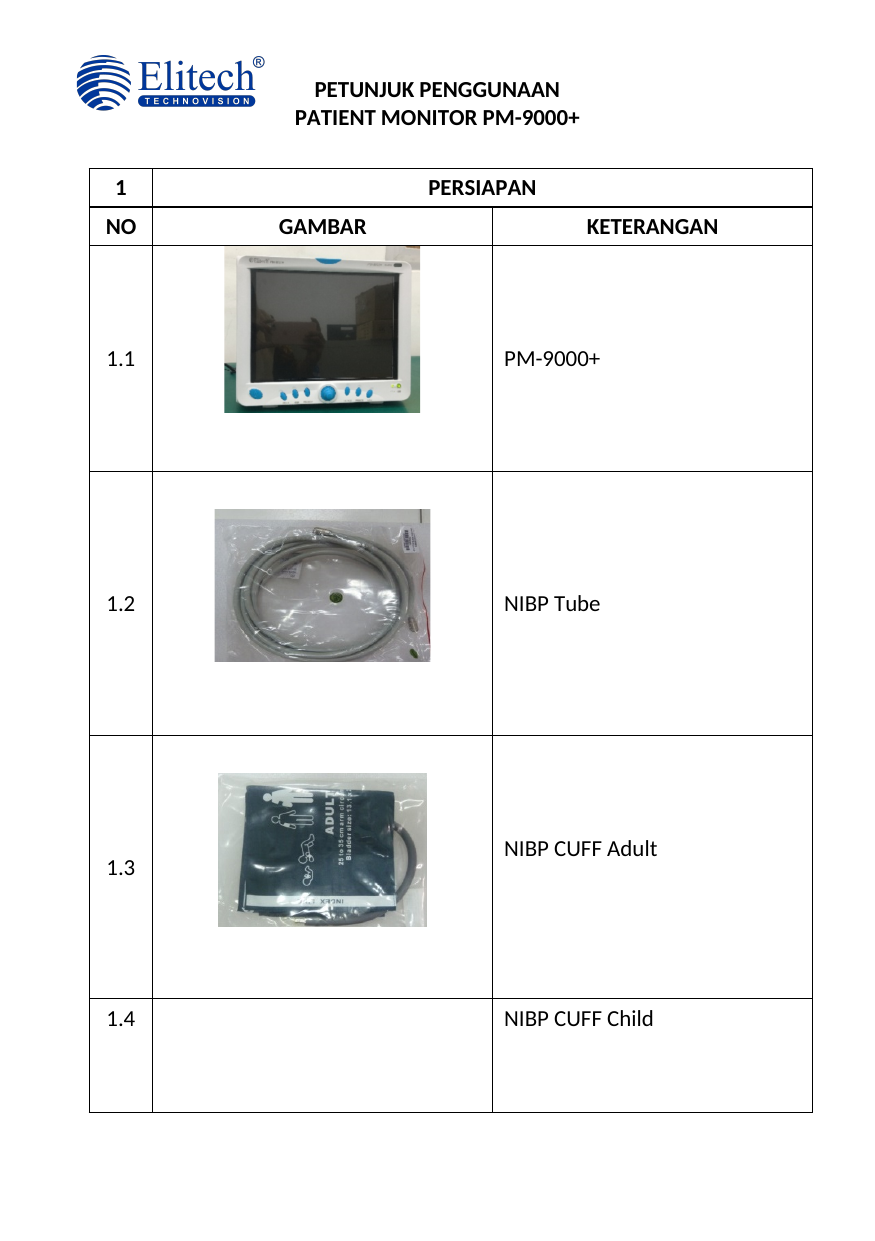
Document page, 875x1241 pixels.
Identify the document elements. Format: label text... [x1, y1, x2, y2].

table_cell [153, 472, 492, 734]
table_cell PM-9000+ [493, 246, 812, 471]
picture [76, 55, 266, 130]
table_cell [153, 736, 492, 998]
table_cell NIBP CUFF Child [493, 999, 812, 1112]
picture [224, 246, 421, 413]
table_cell 1.4 [90, 999, 152, 1112]
table_cell 1.3 [90, 736, 152, 998]
table_cell NIBP Tube [493, 472, 812, 734]
table_cell 1.1 [90, 246, 152, 471]
picture [218, 773, 427, 927]
table_cell 1.2 [90, 472, 152, 734]
table_cell [153, 999, 492, 1112]
table_cell KETERANGAN [493, 208, 812, 245]
table_cell NO [90, 208, 152, 245]
table_header PERSIAPAN [153, 169, 812, 206]
table_cell GAMBAR [153, 208, 492, 245]
table_cell [153, 246, 492, 471]
picture [214, 509, 431, 662]
table_header 1 [90, 169, 152, 206]
table_cell NIBP CUFF Adult [493, 736, 812, 998]
